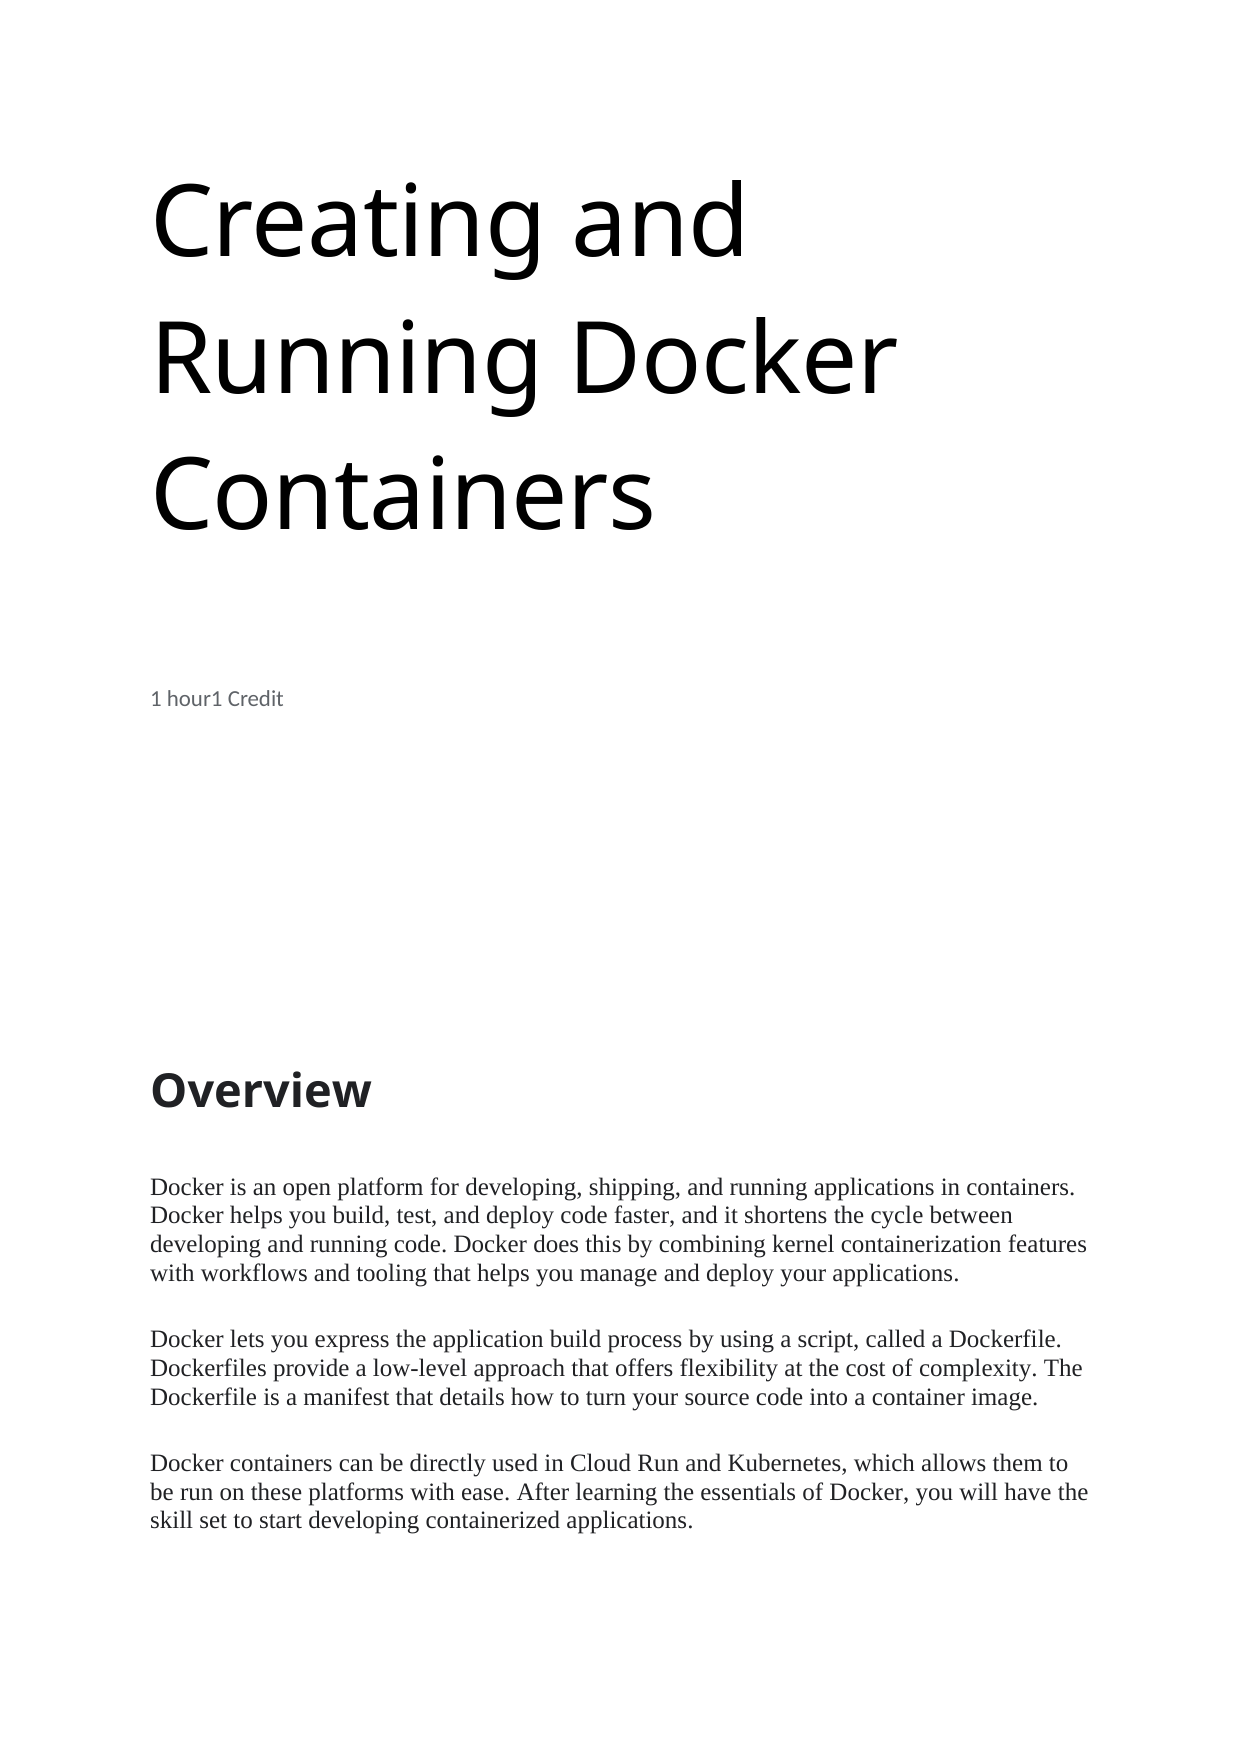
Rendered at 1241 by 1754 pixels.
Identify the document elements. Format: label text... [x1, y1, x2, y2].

text Docker lets you express the application build process by using a script, called a Dockerfile. Dockerfiles provide a low-level approach that offers flexibility at the cost of complexity. The Dockerfile is a manifest that details how to turn your source code into a container image. [150, 1324, 1090, 1410]
text Docker containers can be directly used in Cloud Run and Kubernetes, which allows them to be run on these platforms with ease. After learning the essentials of Docker, you will have the skill set to start developing containerized applications. [150, 1448, 1090, 1534]
subtitle Creating and Running Docker Containers [150, 150, 1090, 559]
text 1 hour1 Credit [150, 684, 1090, 712]
subtitle Overview [150, 1058, 1090, 1122]
text Docker is an open platform for developing, shipping, and running applications in containers. Docker helps you build, test, and deploy code faster, and it shortens the cycle between developing and running code. Docker does this by combining kernel containerization features with workflows and tooling that helps you manage and deploy your applications. [150, 1172, 1090, 1287]
